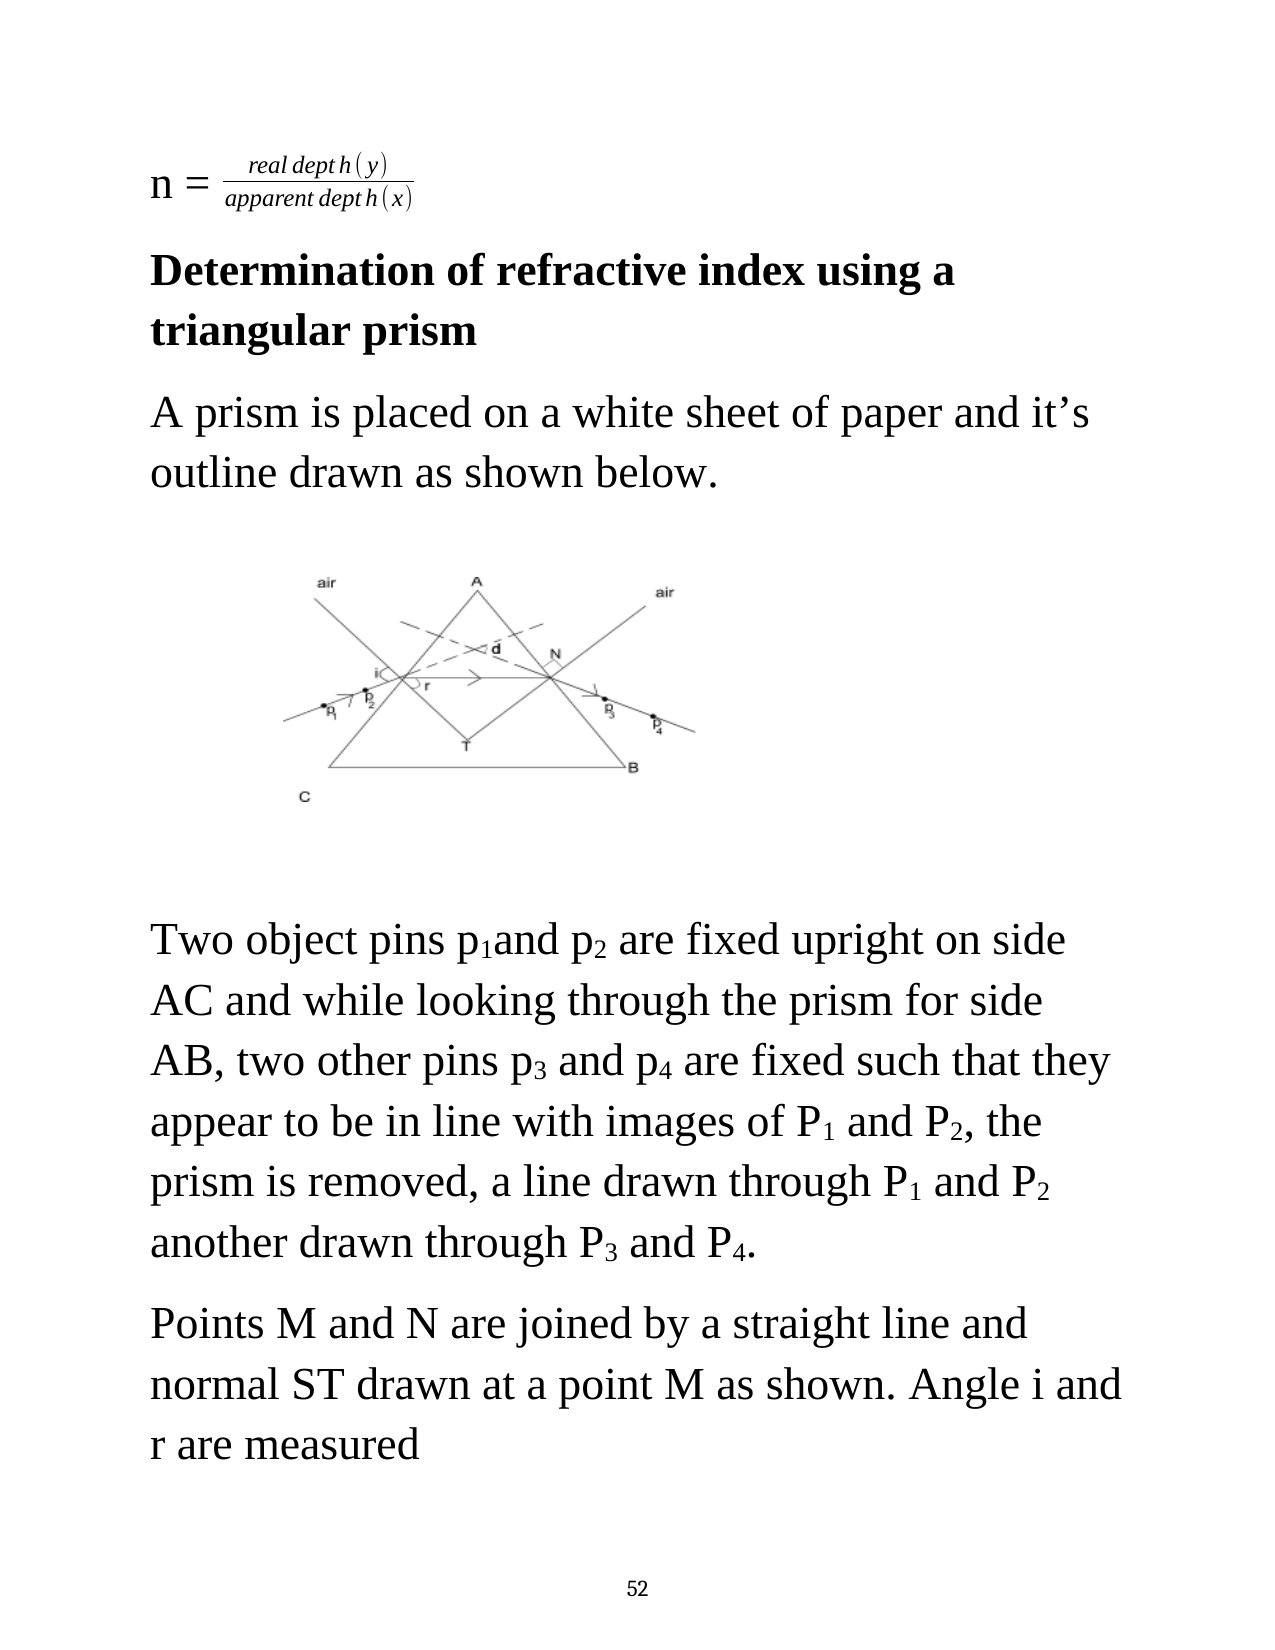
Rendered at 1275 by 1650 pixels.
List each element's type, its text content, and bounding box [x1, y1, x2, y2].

text A prism is placed on a white sheet of paper and it’s outline drawn as shown below. [150, 384, 1125, 497]
text n = [150, 150, 1125, 214]
picture [283, 577, 696, 802]
text Determination of refractive index using a triangular prism [150, 242, 1125, 356]
text Two object pins p1and p2 are fixed upright on side AC and while looking through the prism for side AB, two other pins p3 and p4 are fixed such that they appear to be in line with images of P1 and P2, the prism is removed, a line drawn through P1 and P2 another drawn through P3 and P4. [150, 912, 1125, 1267]
text Points M and N are joined by a straight line and normal ST drawn at a point M as shown. Angle i and r are measured [150, 1296, 1125, 1469]
